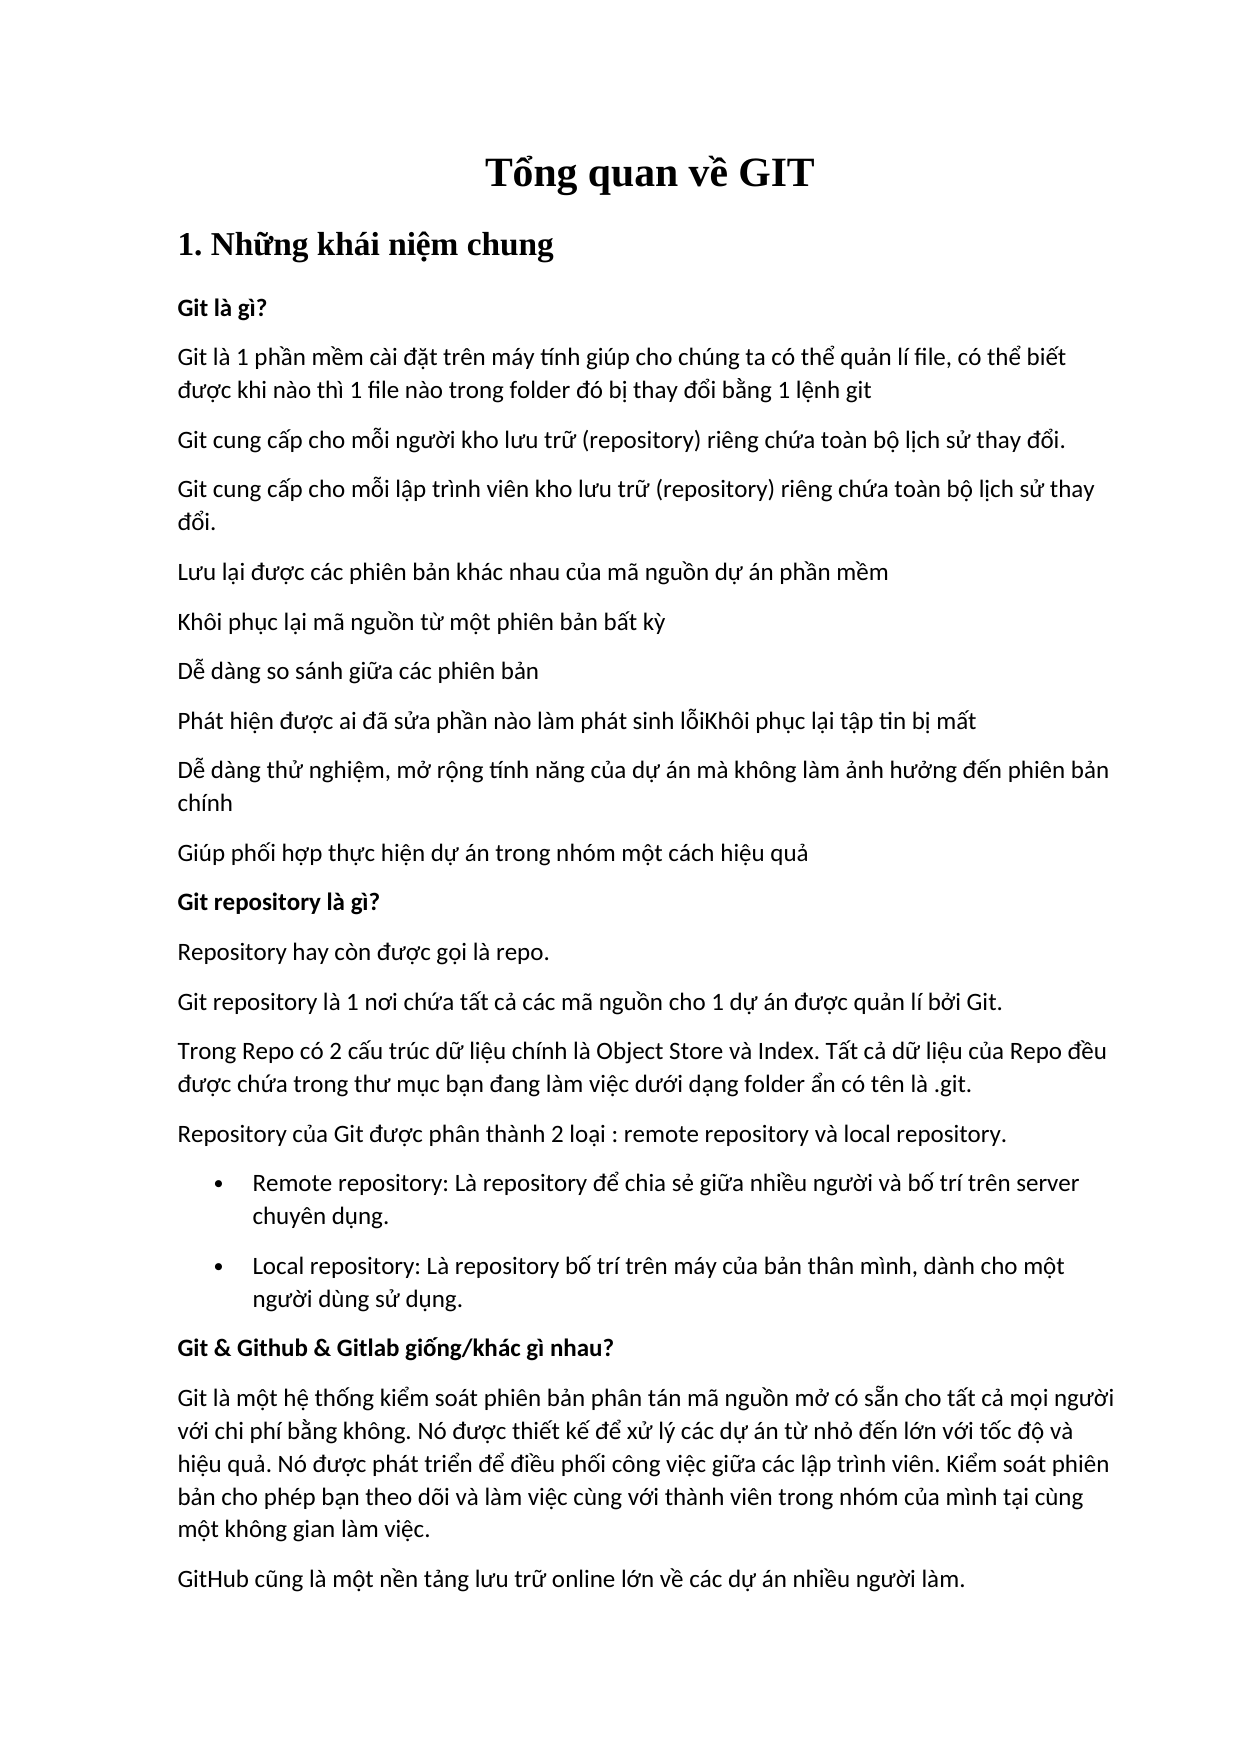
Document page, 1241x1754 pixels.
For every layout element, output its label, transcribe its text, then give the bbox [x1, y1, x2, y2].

text Git là 1 phần mềm cài đặt trên máy tính giúp cho chúng ta có thể quản lí file, có thể biết được khi nào thì 1 file nào trong folder đó bị thay đổi bằng 1 lệnh git [177, 341, 1122, 405]
text Dễ dàng thử nghiệm, mở rộng tính năng của dự án mà không làm ảnh hưởng đến phiên bản chính [177, 754, 1122, 818]
text Phát hiện được ai đã sửa phần nào làm phát sinh lỗiKhôi phục lại tập tin bị mất [177, 705, 1122, 735]
text Giúp phối hợp thực hiện dự án trong nhóm một cách hiệu quả [177, 837, 1122, 867]
text Git repository là 1 nơi chứa tất cả các mã nguồn cho 1 dự án được quản lí bởi Git. [177, 986, 1122, 1016]
text Git repository là gì? [177, 886, 1122, 917]
text Repository của Git được phân thành 2 loại : remote repository và local repository. [177, 1118, 1122, 1148]
text Khôi phục lại mã nguồn từ một phiên bản bất kỳ [177, 606, 1122, 636]
text Git cung cấp cho mỗi người kho lưu trữ (repository) riêng chứa toàn bộ lịch sử thay đổi. [177, 424, 1122, 454]
subtitle Tổng quan về GIT [177, 147, 1122, 195]
text Repository hay còn được gọi là repo. [177, 936, 1122, 967]
text Lưu lại được các phiên bản khác nhau của mã nguồn dự án phần mềm [177, 556, 1122, 587]
list Remote repository: Là repository để chia sẻ giữa nhiều người và bố trí trên server chuyên dụng. [215, 1167, 1122, 1231]
text Git là gì? [177, 292, 1122, 322]
text Git cung cấp cho mỗi lập trình viên kho lưu trữ (repository) riêng chứa toàn bộ lịch sử thay đổi. [177, 473, 1122, 537]
list Local repository: Là repository bố trí trên máy của bản thân mình, dành cho một người dùng sử dụng. [215, 1250, 1122, 1313]
text Dễ dàng so sánh giữa các phiên bản [177, 655, 1122, 686]
text Trong Repo có 2 cấu trúc dữ liệu chính là Object Store và Index. Tất cả dữ liệu của Repo đều được chứa trong thư mục bạn đang làm việc dưới dạng folder ẩn có tên là .git. [177, 1035, 1122, 1099]
text GitHub cũng là một nền tảng lưu trữ online lớn về các dự án nhiều người làm. [177, 1563, 1122, 1594]
text Git là một hệ thống kiểm soát phiên bản phân tán mã nguồn mở có sẵn cho tất cả mọi người với chi phí bằng không. Nó được thiết kế để xử lý các dự án từ nhỏ đến lớn với tốc độ và hiệu quả. Nó được phát triển để điều phối công việc giữa các lập trình viên. Kiểm soát phiên bản cho phép bạn theo dõi và làm việc cùng với thành viên trong nhóm của mình tại cùng một không gian làm việc. [177, 1382, 1122, 1544]
subtitle 1. Những khái niệm chung [177, 224, 1122, 263]
text Git & Github & Gitlab giống/khác gì nhau? [177, 1332, 1122, 1363]
